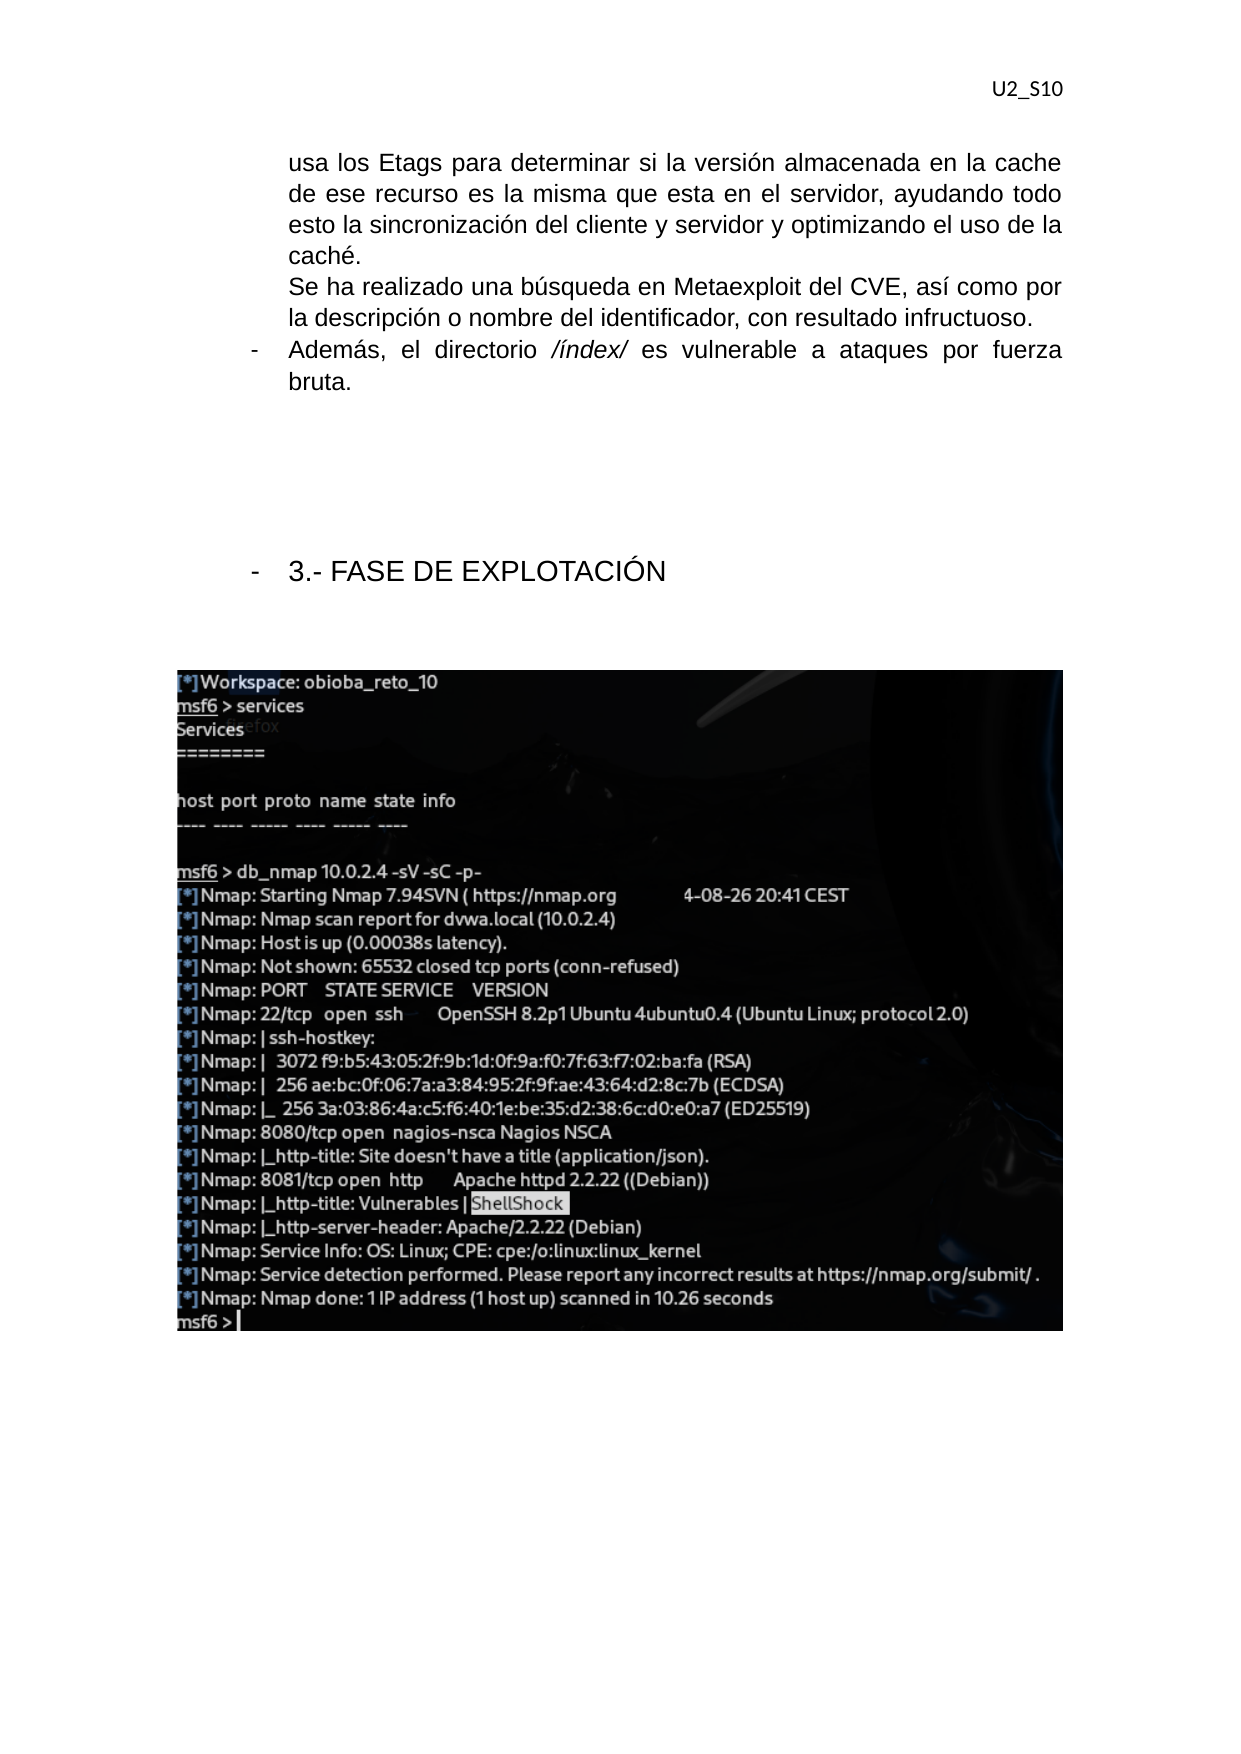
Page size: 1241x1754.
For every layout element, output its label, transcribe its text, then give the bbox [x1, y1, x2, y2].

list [251, 148, 1063, 269]
list Se ha realizado una búsqueda en Metaexploit del CVE, así como por la descripción o nombre del identificador, con resultado infructuoso. [288, 272, 1063, 332]
picture [177, 670, 1063, 1331]
list Además, el directorio /índex/ es vulnerable a ataques por fuerza bruta. [251, 334, 1063, 395]
list 3.- FASE DE EXPLOTACIÓN [251, 553, 1063, 588]
